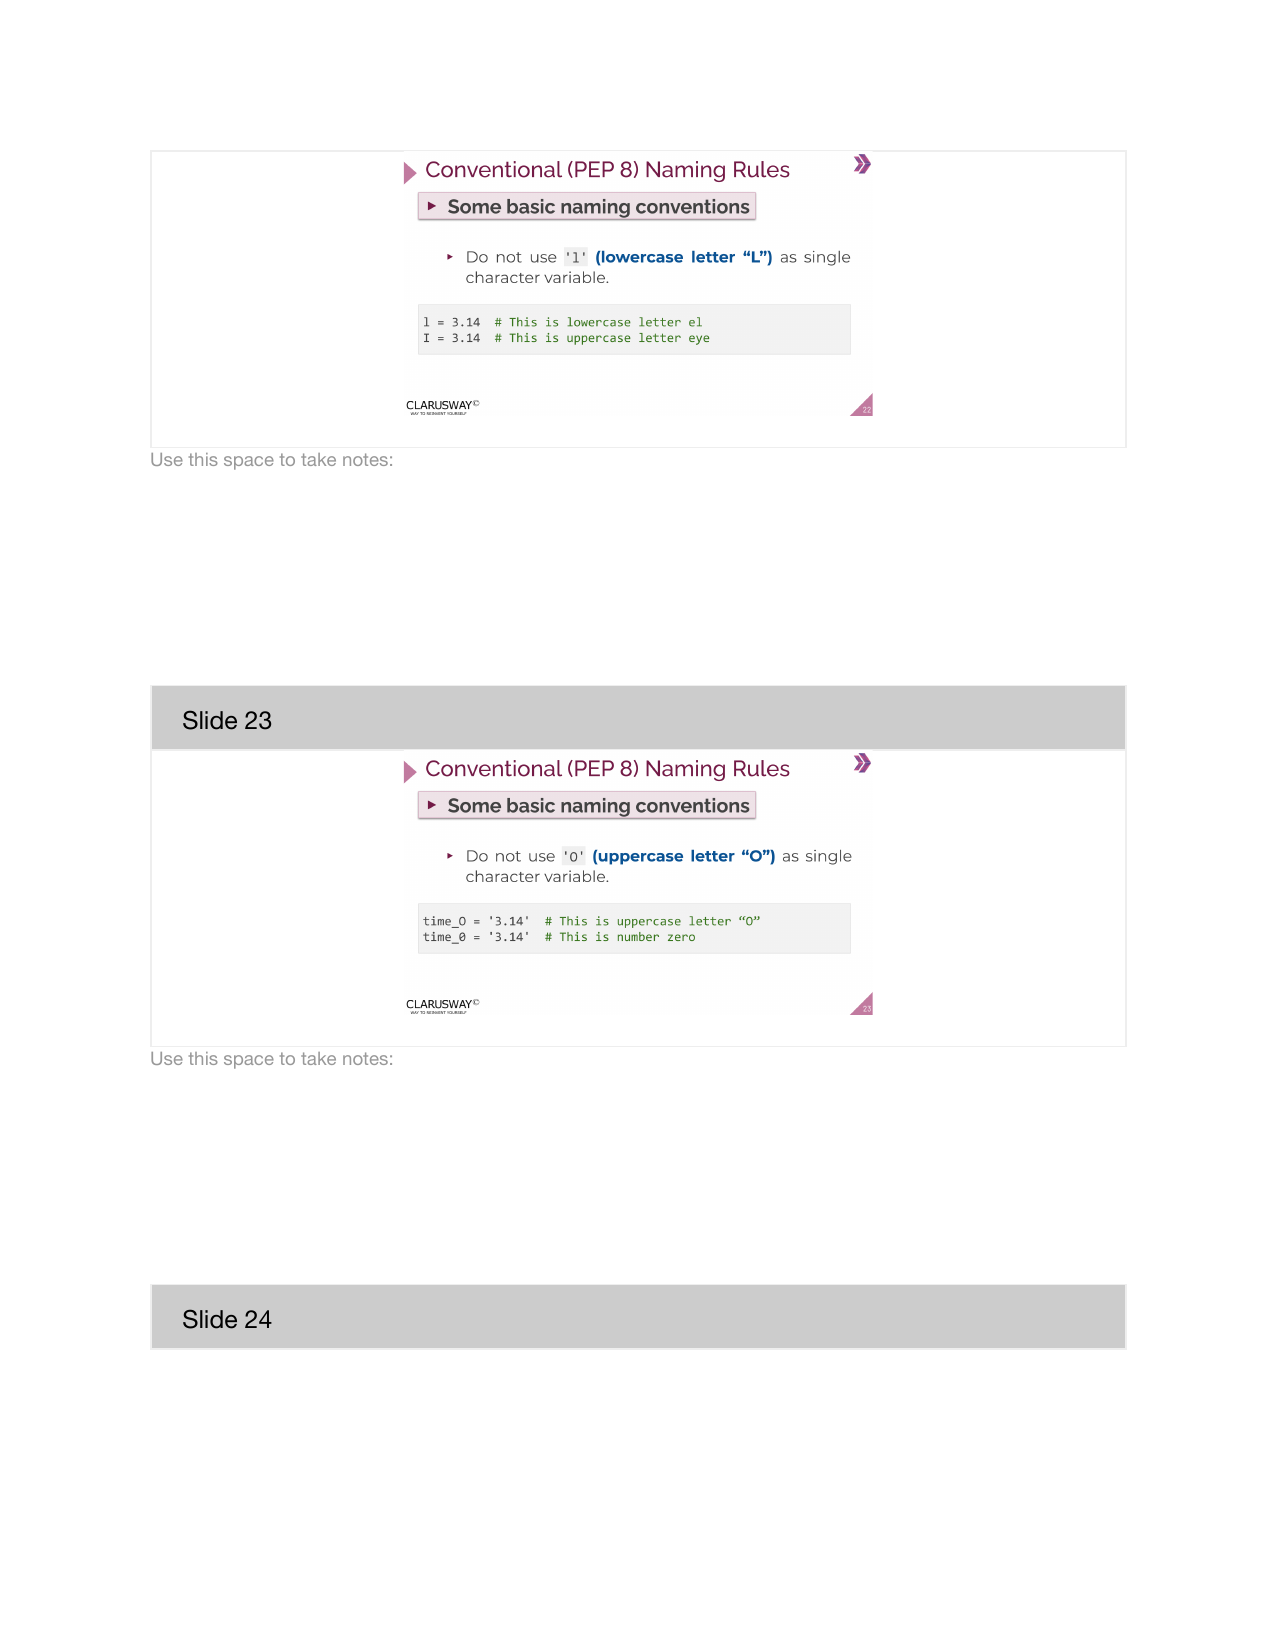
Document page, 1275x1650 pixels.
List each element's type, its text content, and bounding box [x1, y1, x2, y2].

text Use this space to take notes: [150, 448, 1125, 472]
table_cell [152, 751, 1125, 1046]
table_header Slide 23 [152, 686, 1125, 749]
picture [403, 151, 873, 416]
table_header Slide 24 [152, 1285, 1125, 1348]
table_cell [152, 152, 1125, 447]
picture [403, 750, 873, 1015]
text Use this space to take notes: [150, 1047, 1125, 1071]
